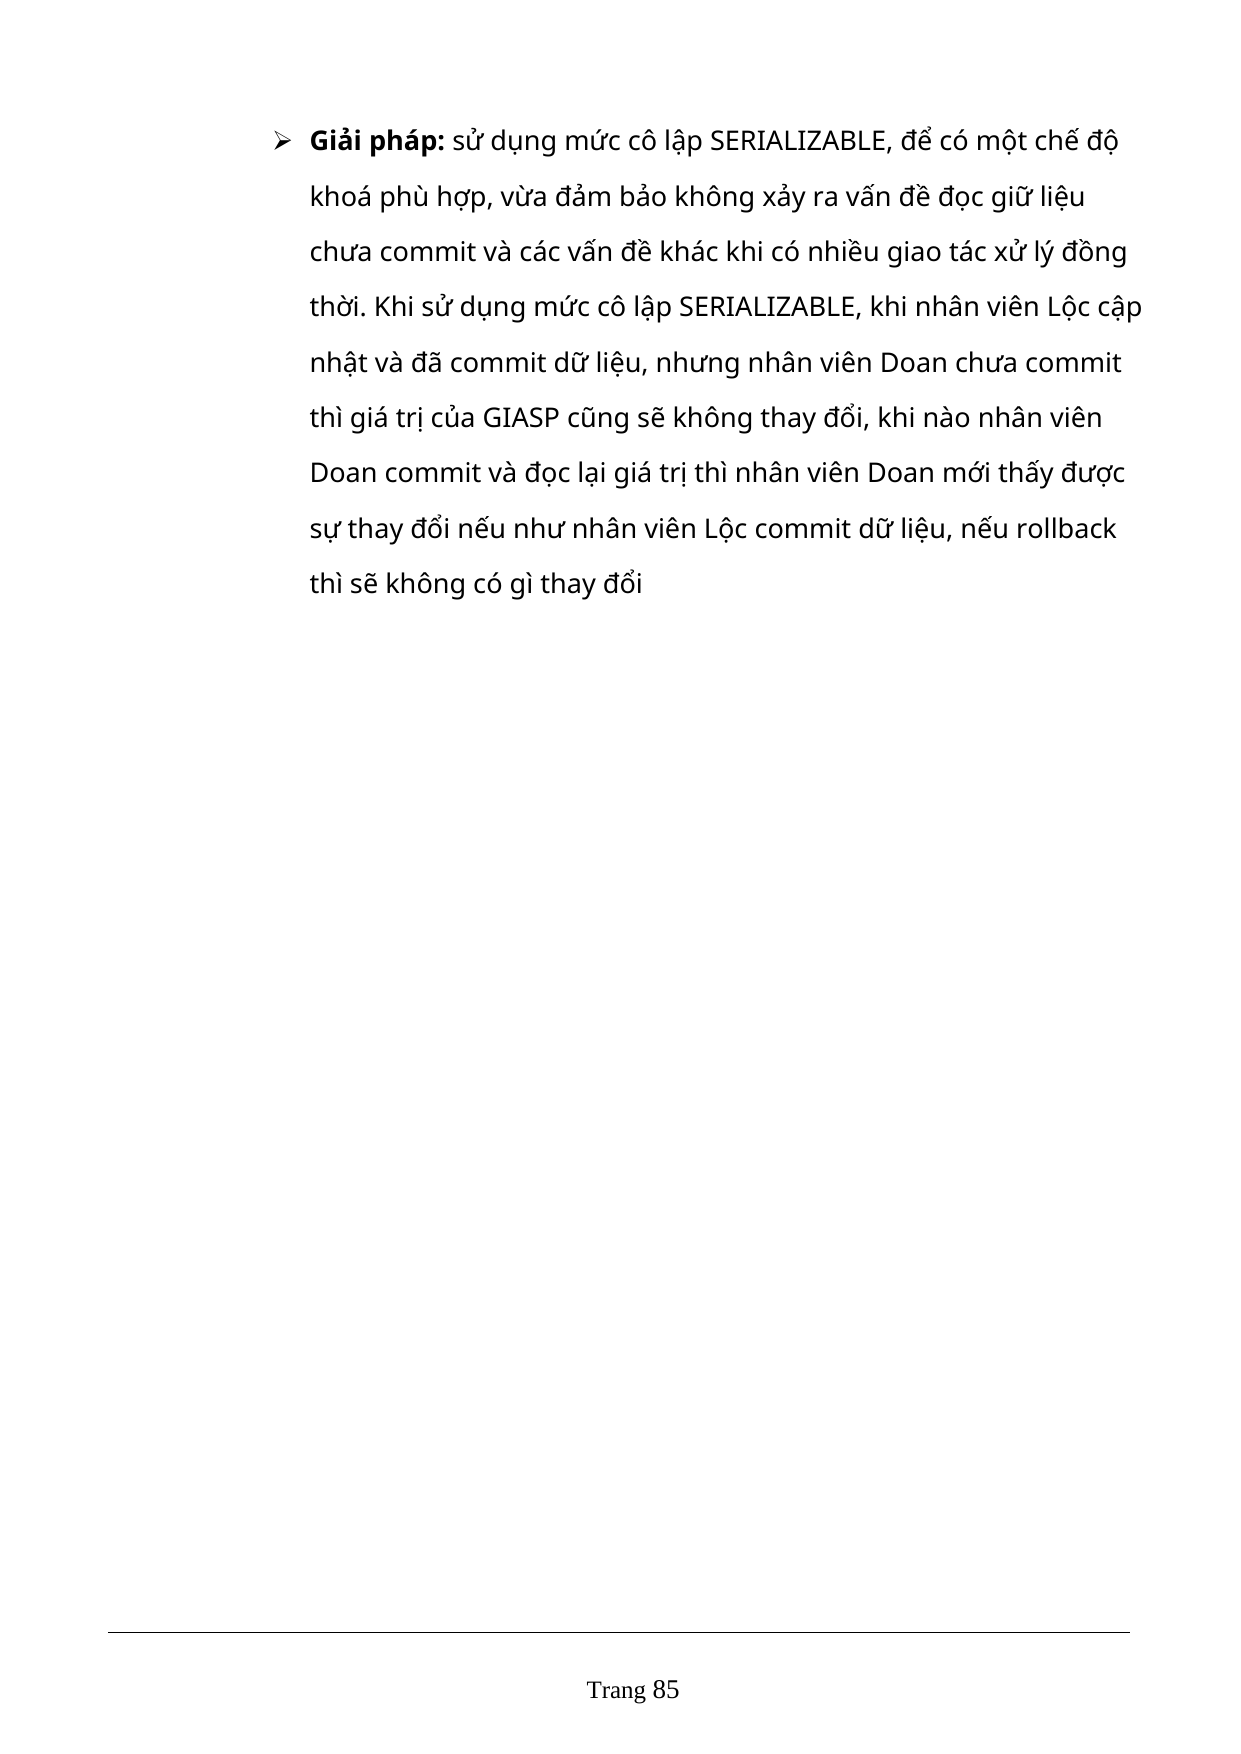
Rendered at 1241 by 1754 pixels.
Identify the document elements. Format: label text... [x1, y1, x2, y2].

list Giải pháp: sử dụng mức cô lập SERIALIZABLE, để có một chế độ khoá phù hợp, vừa đảm bảo không xảy ra vấn đề đọc giữ liệu chưa commit và các vấn đề khác khi có nhiều giao tác xử lý đồng thời. Khi sử dụng mức cô lập SERIALIZABLE, khi nhân viên Lộc cập nhật và đã commit dữ liệu, nhưng nhân viên Doan chưa commit thì giá trị của GIASP cũng sẽ không thay đổi, khi nào nhân viên Doan commit và đọc lại giá trị thì nhân viên Doan mới thấy được sự thay đổi nếu như nhân viên Lộc commit dữ liệu, nếu rollback thì sẽ không có gì thay đổi [272, 122, 1144, 601]
